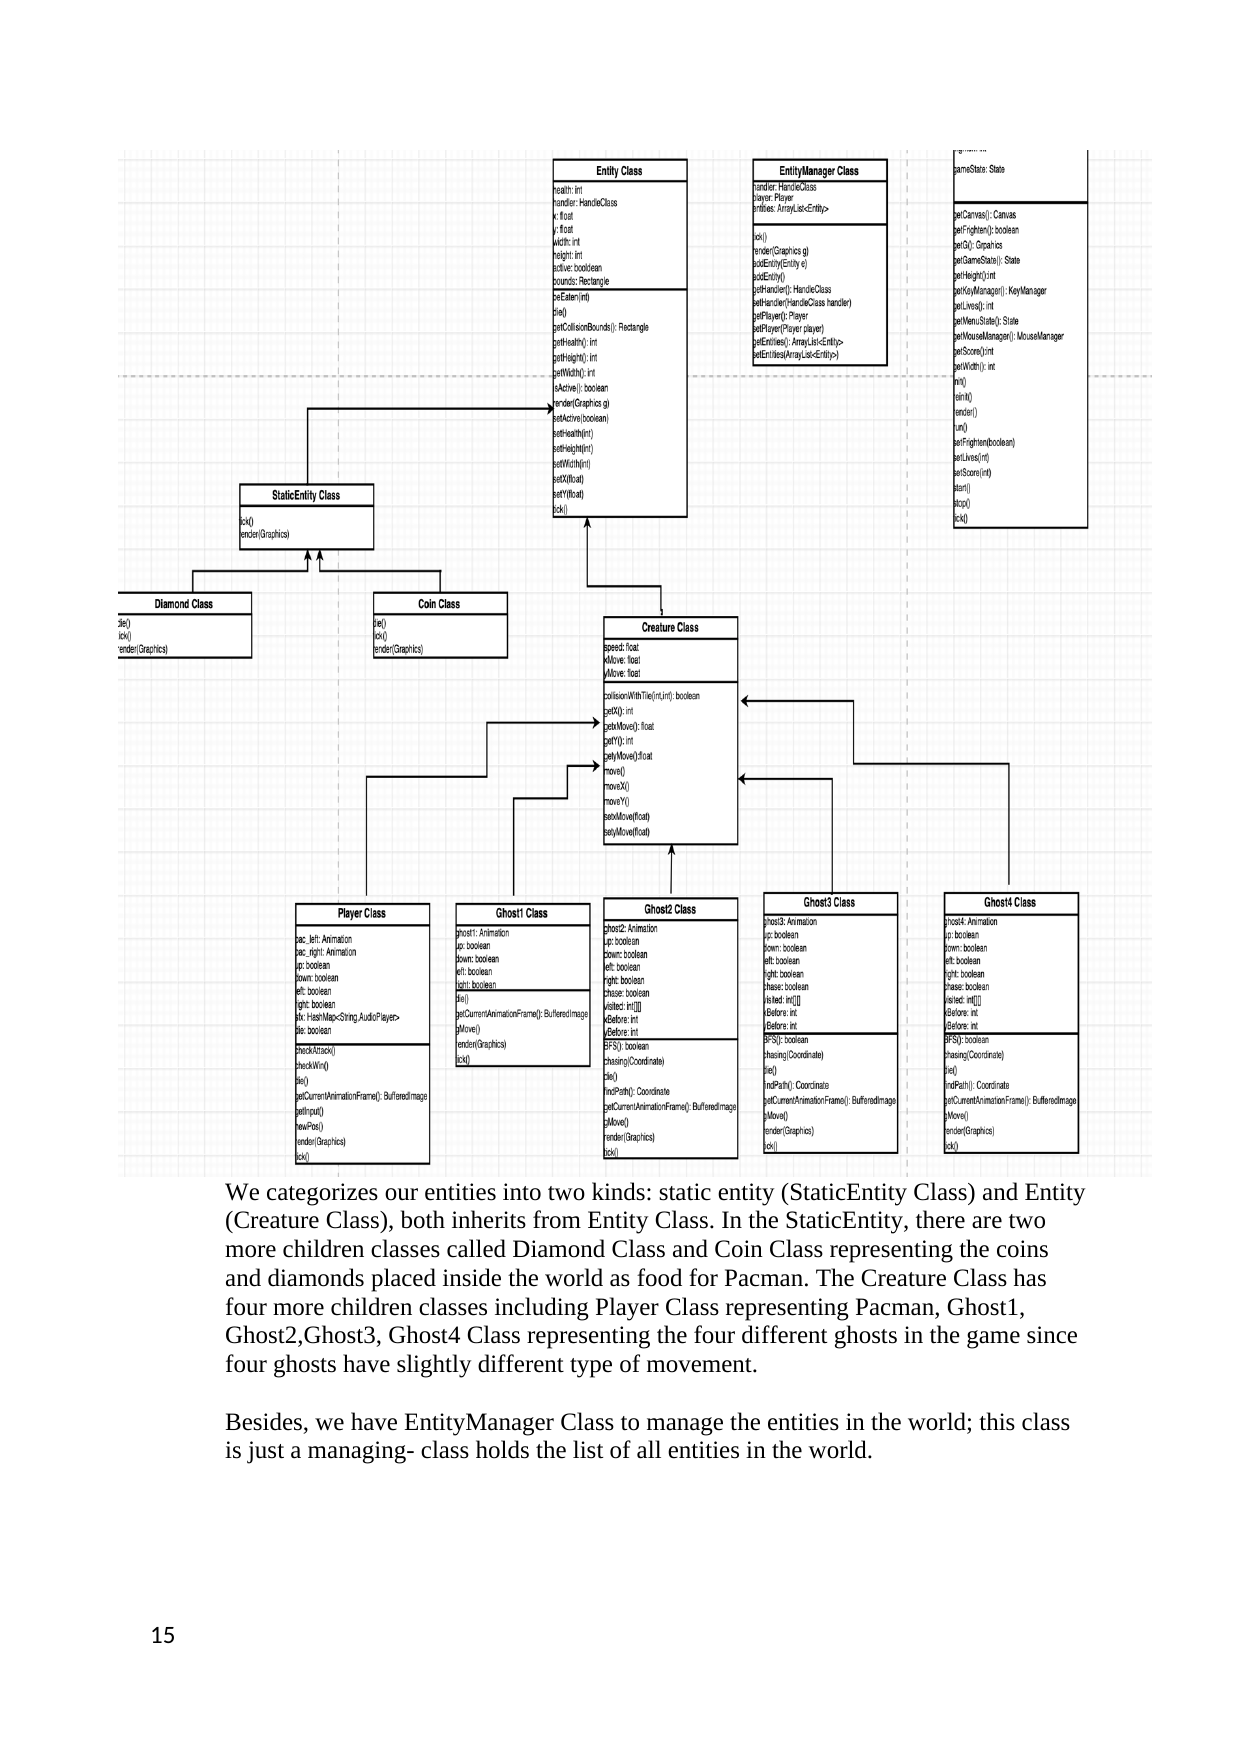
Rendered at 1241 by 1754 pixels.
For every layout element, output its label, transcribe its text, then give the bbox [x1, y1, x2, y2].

list Besides, we have EntityManager Class to manage the entities in the world; this class is just a managing- class holds the list of all entities in the world. [225, 1407, 1090, 1464]
list We categorizes our entities into two kinds: static entity (StaticEntity Class) and Entity (Creature Class), both inherits from Entity Class. In the StaticEntity, there are two more children classes called Diamond Class and Coin Class representing the coins and diamonds placed inside the world as food for Pacman. The Creature Class has four more children classes including Player Class representing Pacman, Ghost1, Ghost2,Ghost3, Ghost4 Class representing the four different ghosts in the game since four ghosts have slightly different type of movement. [225, 1177, 1090, 1378]
picture [118, 150, 1152, 1177]
